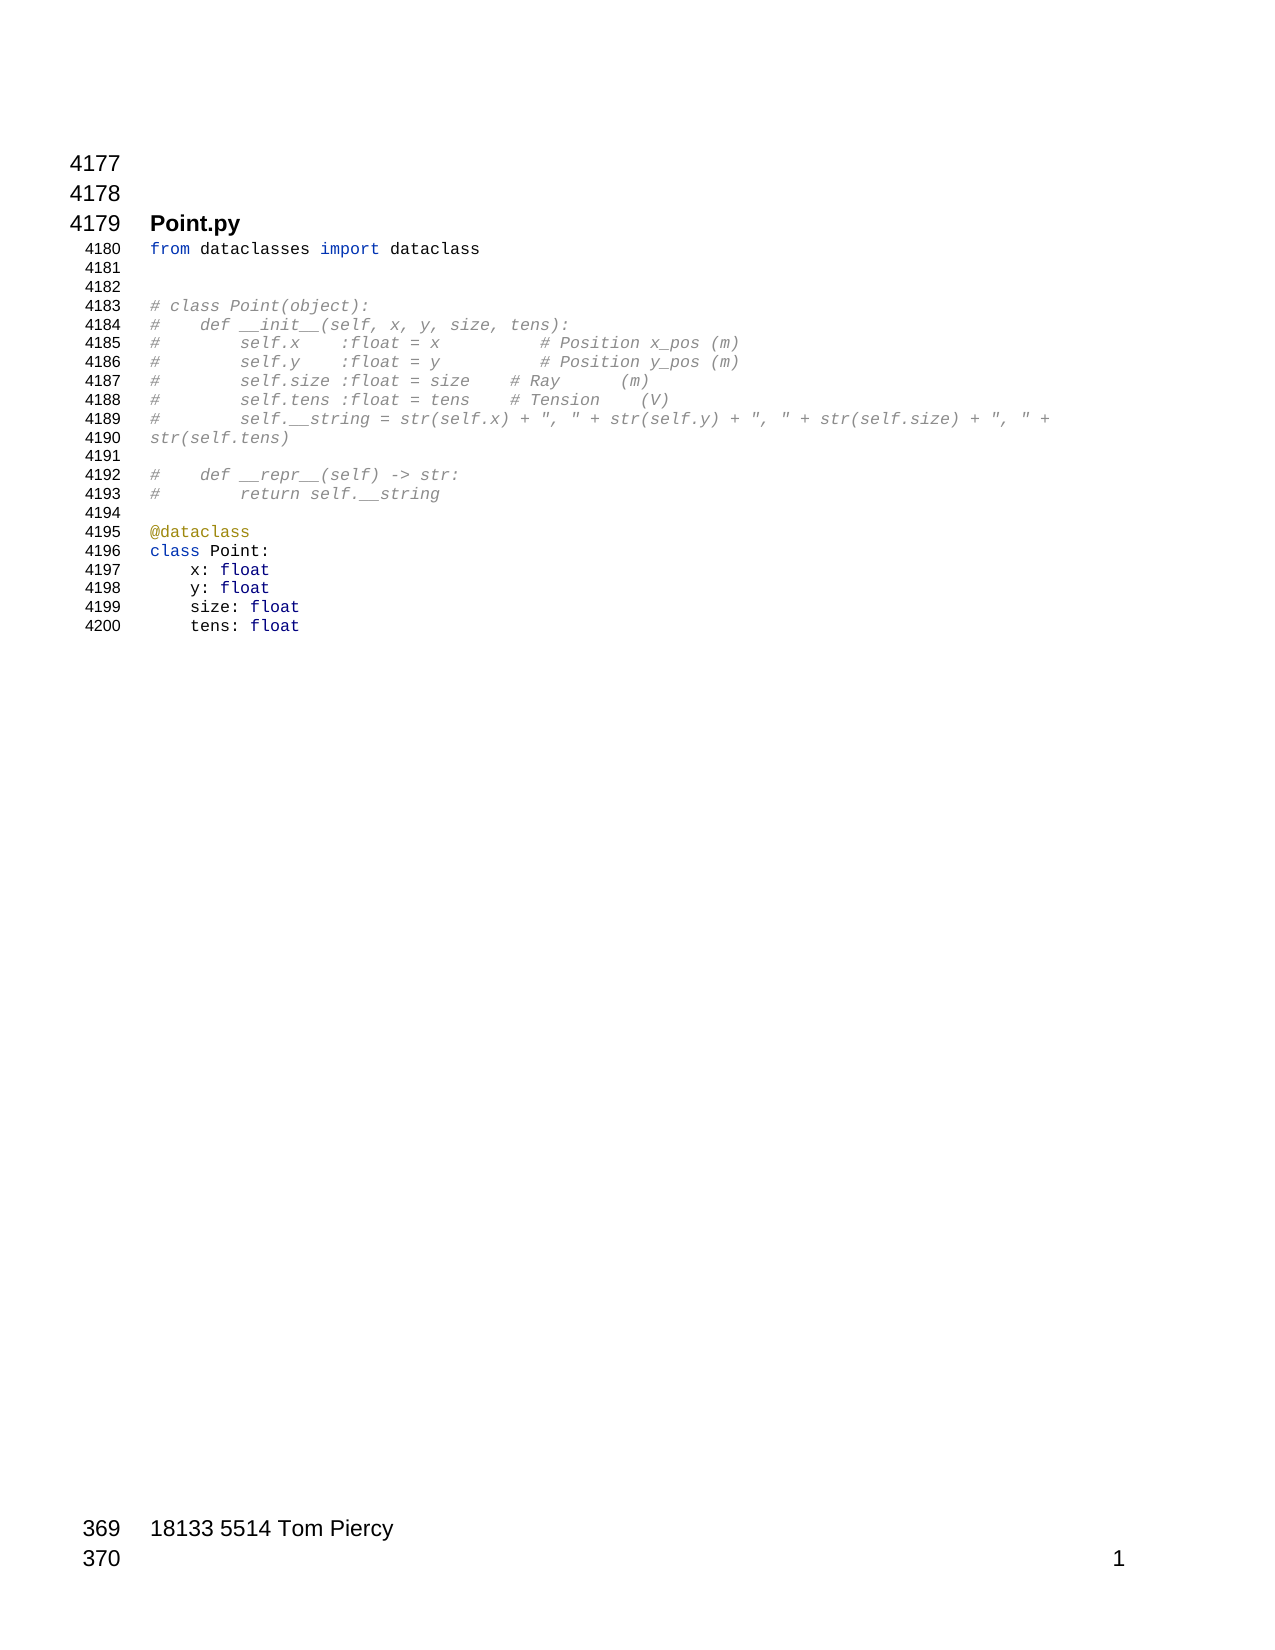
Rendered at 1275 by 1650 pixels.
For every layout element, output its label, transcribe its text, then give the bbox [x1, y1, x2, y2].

text from dataclasses import dataclass # class Point(object): # def __init__(self, x, y, size, tens): # self.x :float = x # Position x_pos (m) # self.y :float = y # Position y_pos (m) # self.size :float = size # Ray (m) # self.tens :float = tens # Tension (V) # self.__string = str(self.x) + ", " + str(self.y) + ", " + str(self.size) + ", " + str(self.tens) # def __repr__(self) -> str: # return self.__string @dataclass class Point: x: float y: float size: float tens: float [150, 241, 1125, 637]
text Point.py [150, 210, 1125, 237]
